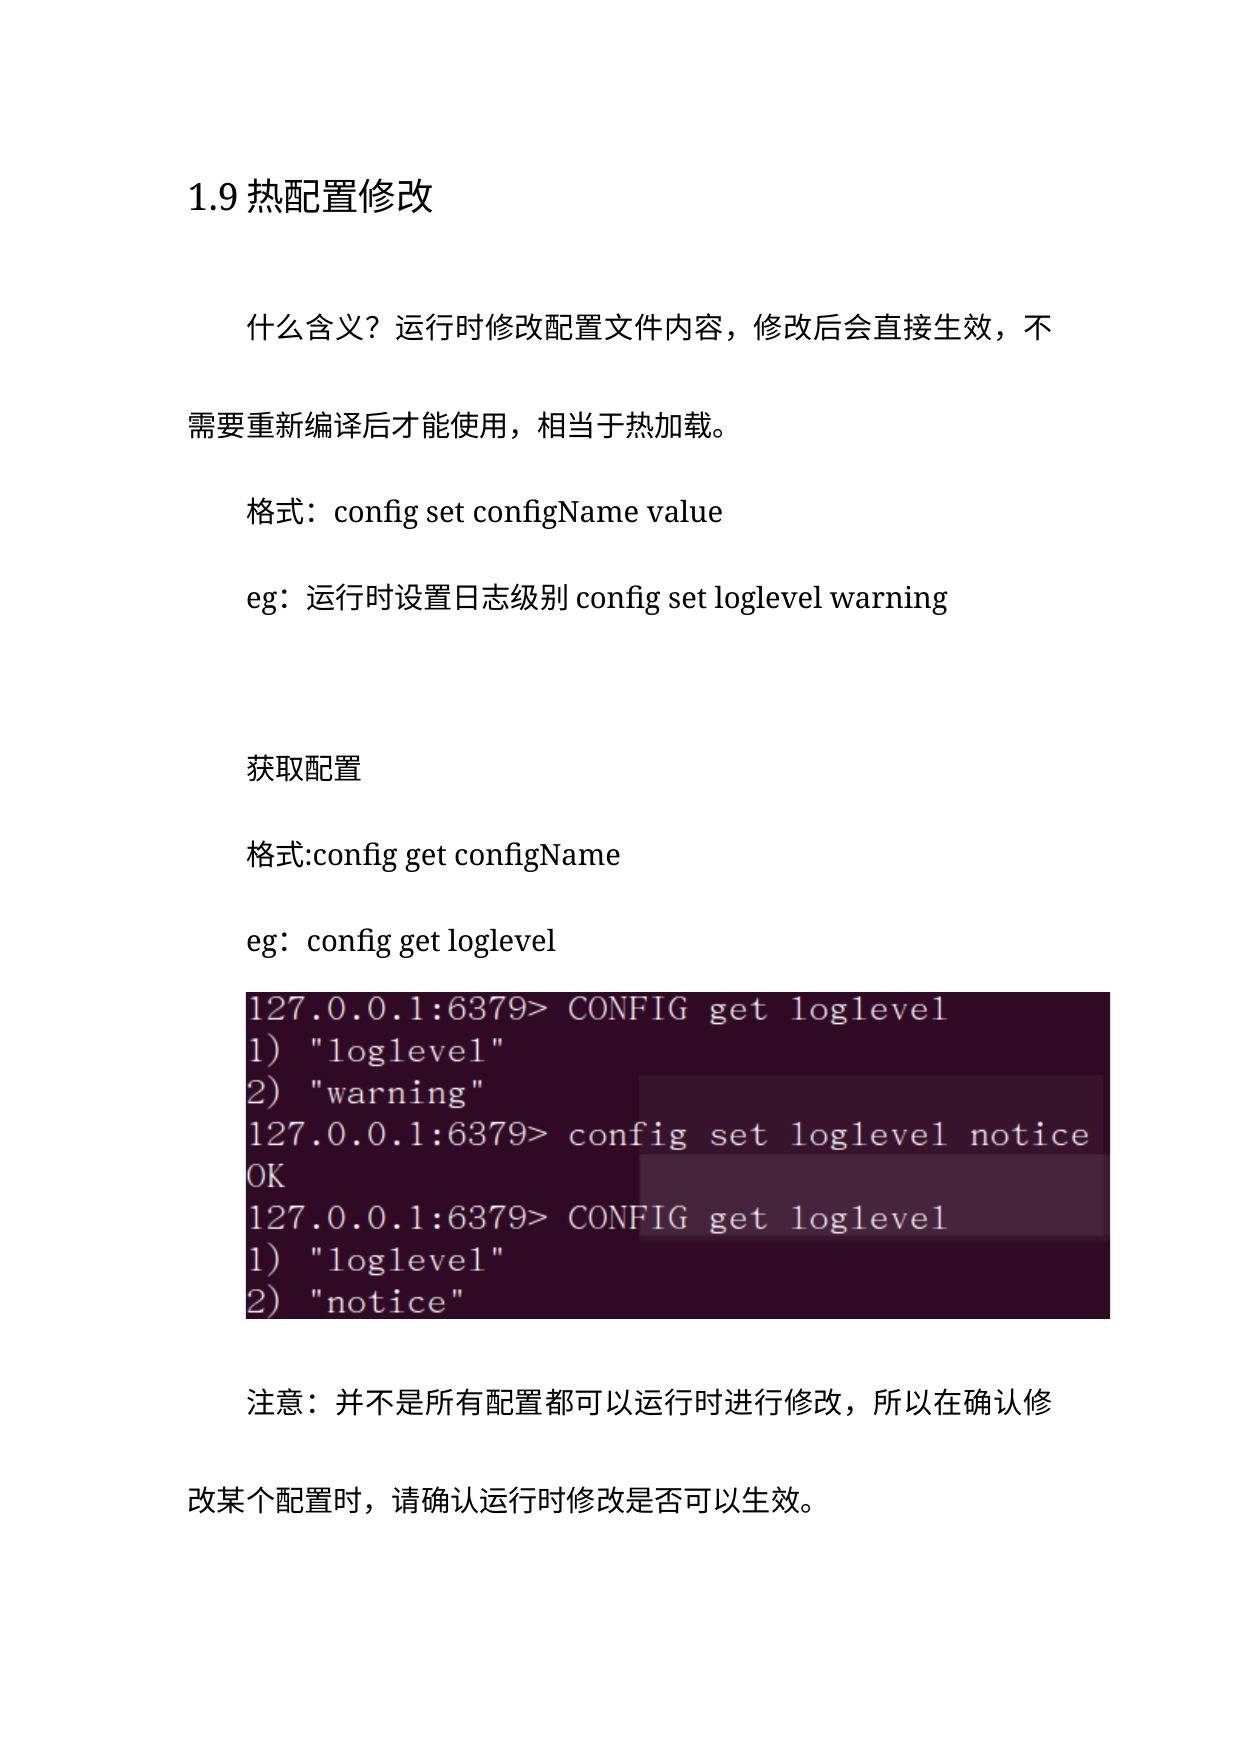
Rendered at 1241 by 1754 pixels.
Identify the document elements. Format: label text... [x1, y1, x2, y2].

text 格式：config set configName value [187, 477, 1053, 542]
picture [245, 992, 1111, 1319]
subtitle 1.9热配置修改 [187, 162, 1053, 227]
text 获取配置 [187, 734, 1053, 799]
text eg：运行时设置日志级别 config set loglevel warning [187, 563, 1053, 628]
text 注意：并不是所有配置都可以运行时进行修改，所以在确认修改某个配置时，请确认运行时修改是否可以生效。 [187, 1368, 1053, 1531]
text eg：config get loglevel [187, 907, 1053, 972]
text 格式:config get configName [187, 821, 1053, 886]
text 什么含义？运行时修改配置文件内容，修改后会直接生效，不需要重新编译后才能使用，相当于热加载。 [187, 294, 1053, 456]
